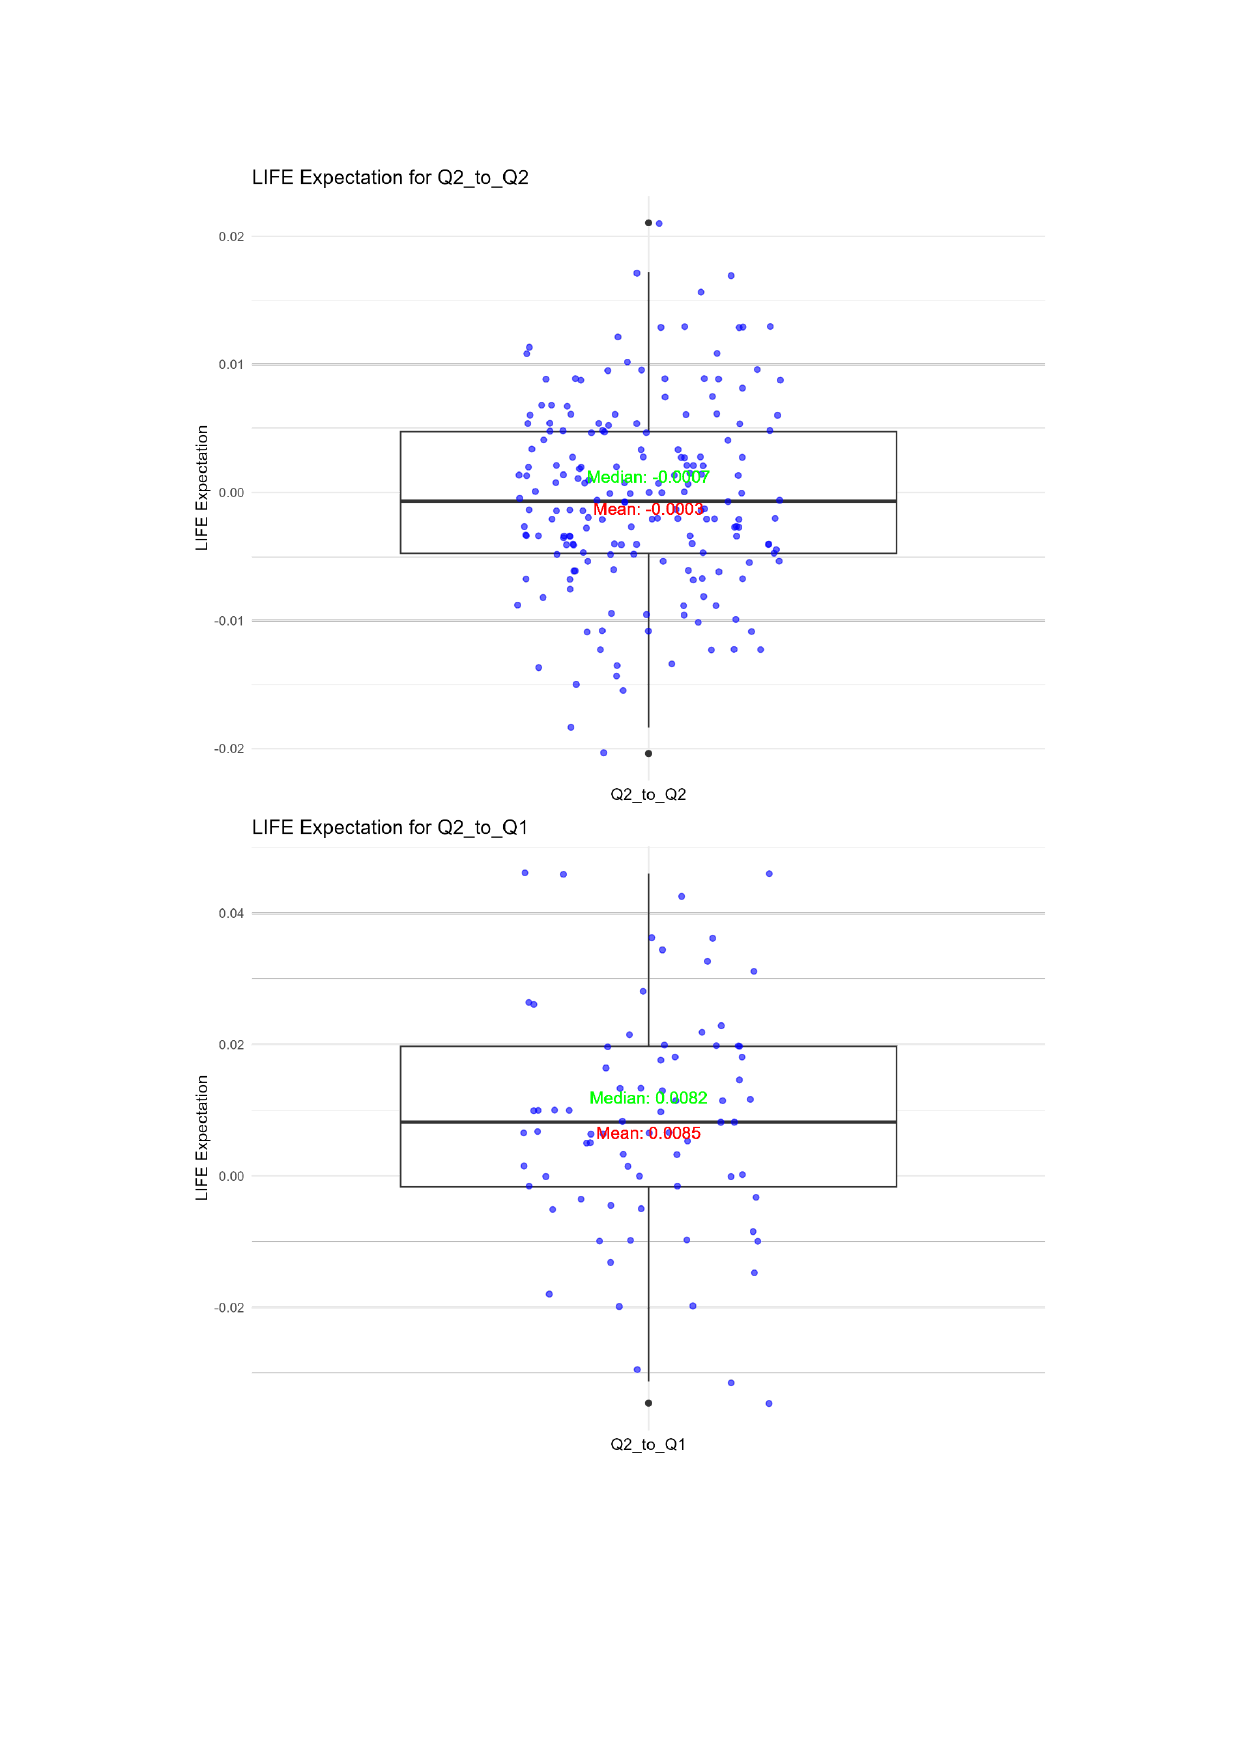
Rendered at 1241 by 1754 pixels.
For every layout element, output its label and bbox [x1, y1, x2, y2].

picture [187, 162, 1053, 811]
picture [187, 812, 1053, 1461]
